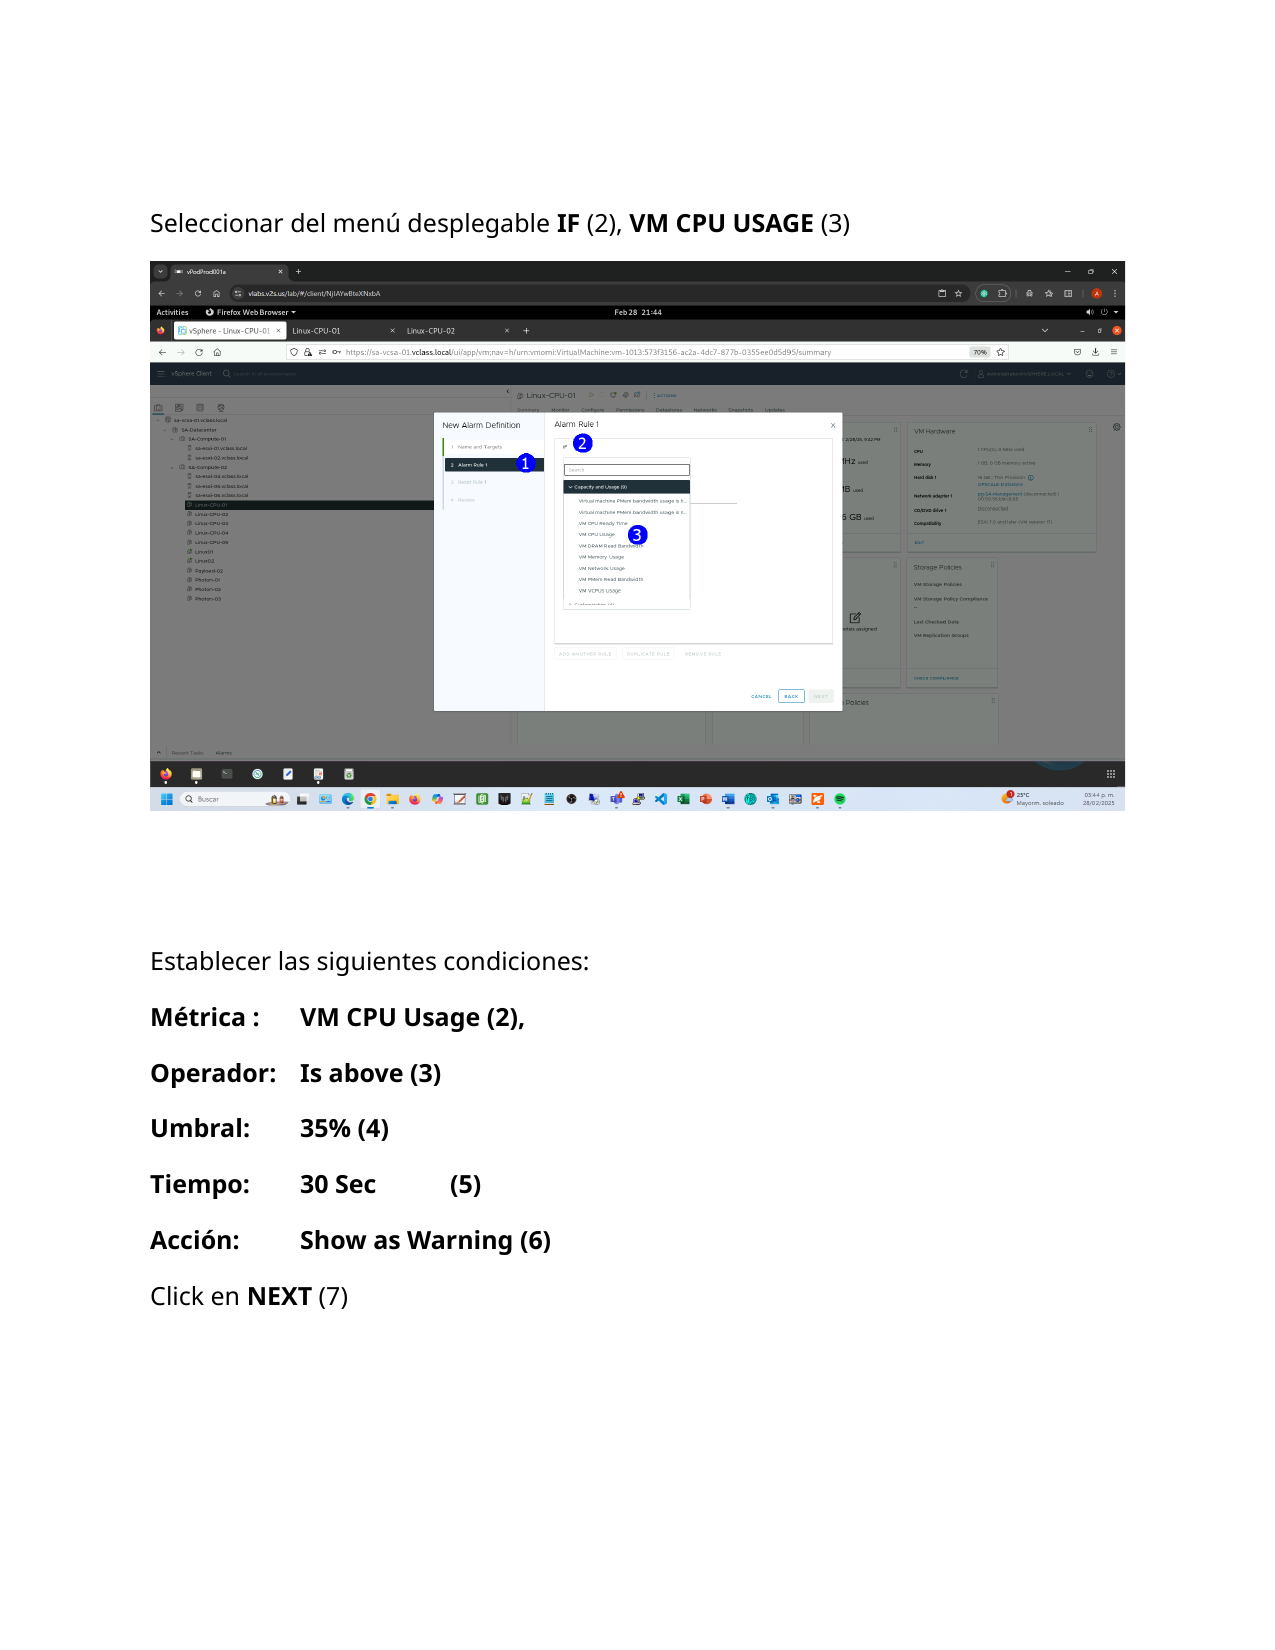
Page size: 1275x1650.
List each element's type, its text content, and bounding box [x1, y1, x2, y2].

text Métrica : VM CPU Usage (2), [150, 999, 1125, 1033]
text Click en NEXT (7) [150, 1278, 1125, 1313]
text Acción: Show as Warning (6) [150, 1223, 1125, 1257]
text Seleccionar del menú desplegable IF (2), VM CPU USAGE (3) [150, 206, 1125, 240]
text Tiempo: 30 Sec (5) [150, 1167, 1125, 1201]
picture [150, 261, 1125, 811]
text Umbral: 35% (4) [150, 1111, 1125, 1145]
text Operador: Is above (3) [150, 1055, 1125, 1089]
text Establecer las siguientes condiciones: [150, 943, 1125, 978]
